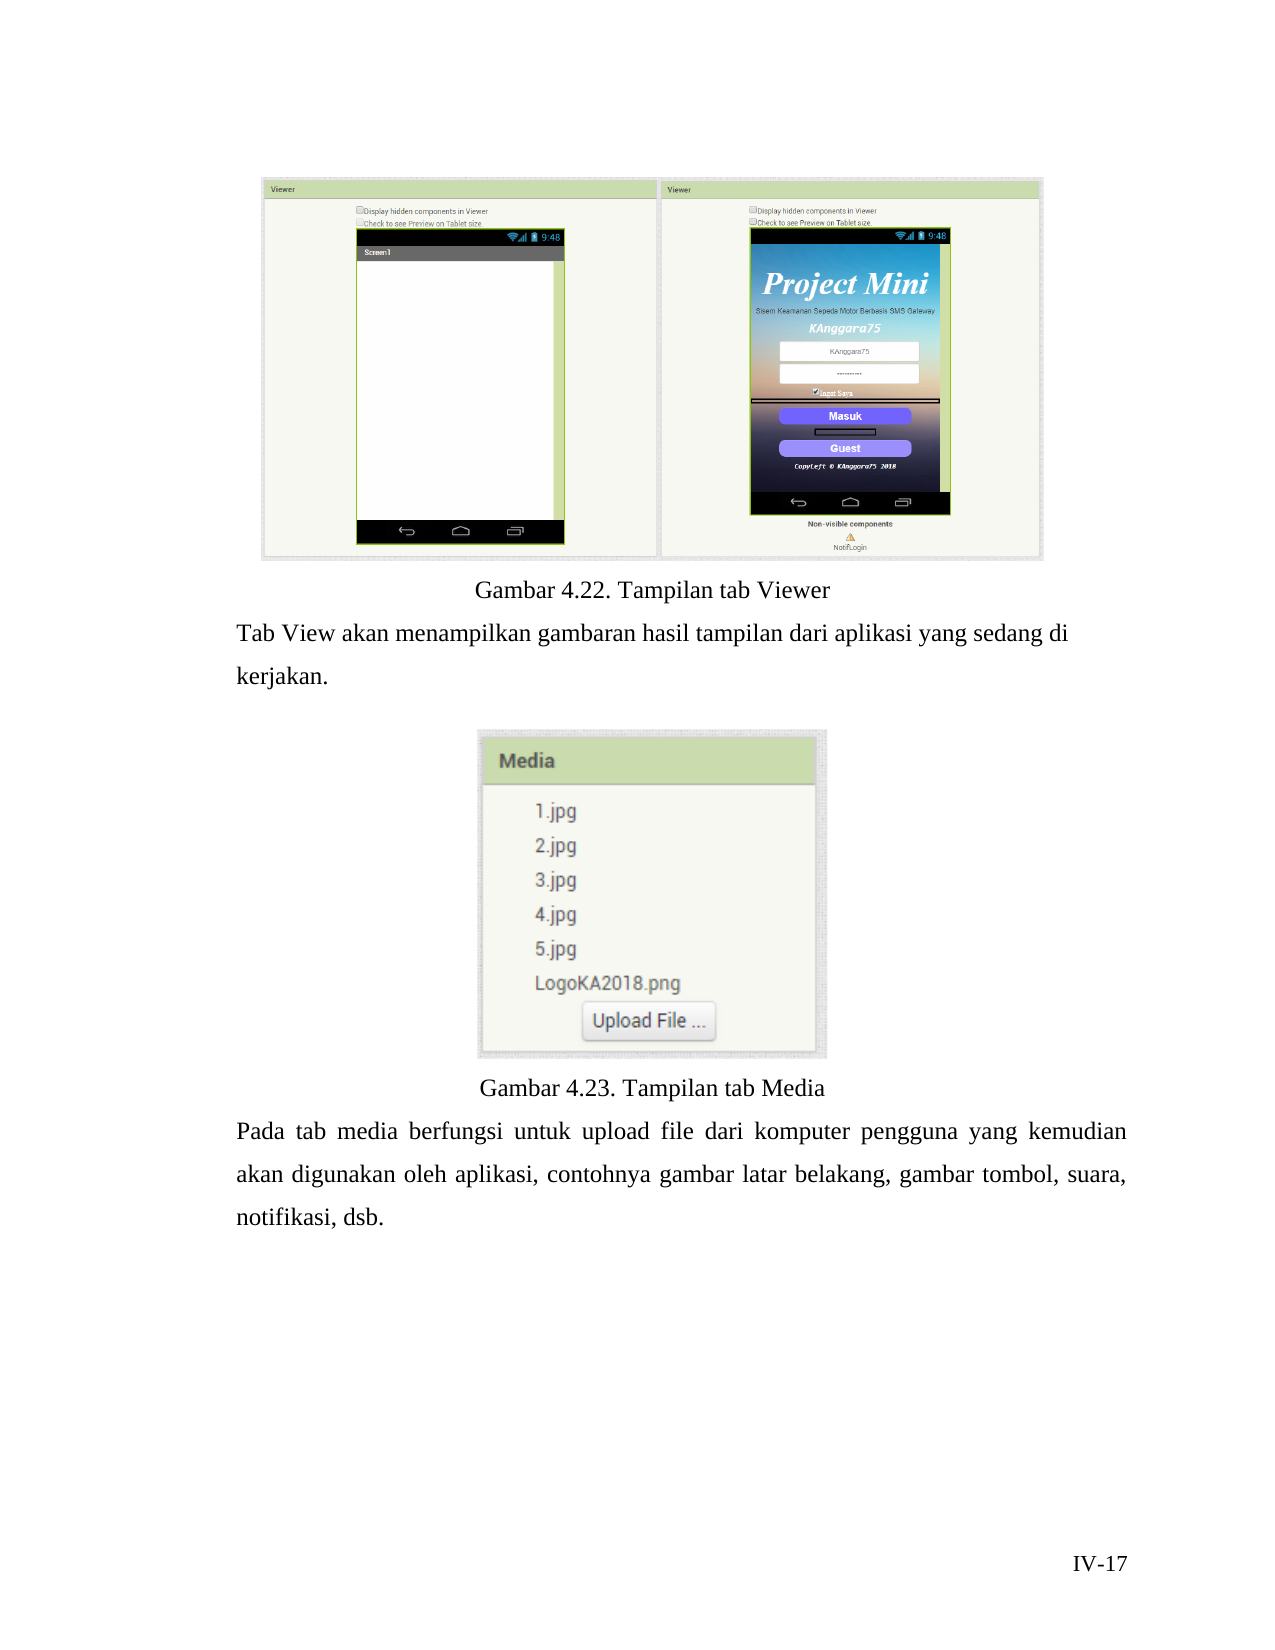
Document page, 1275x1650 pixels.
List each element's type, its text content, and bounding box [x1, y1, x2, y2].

list Gambar 4.23. Tampilan tab Media [177, 1073, 1127, 1102]
picture [477, 729, 828, 1059]
list Pada tab media berfungsi untuk upload file dari komputer pengguna yang kemudian akan digunakan oleh aplikasi, contohnya gambar latar belakang, gambar tombol, suara, notifikasi, dsb. [236, 1116, 1127, 1231]
list Tab View akan menampilkan gambaran hasil tampilan dari aplikasi yang sedang di kerjakan. [236, 618, 1127, 690]
picture [261, 177, 1044, 561]
list Gambar 4.22. Tampilan tab Viewer [177, 575, 1127, 604]
